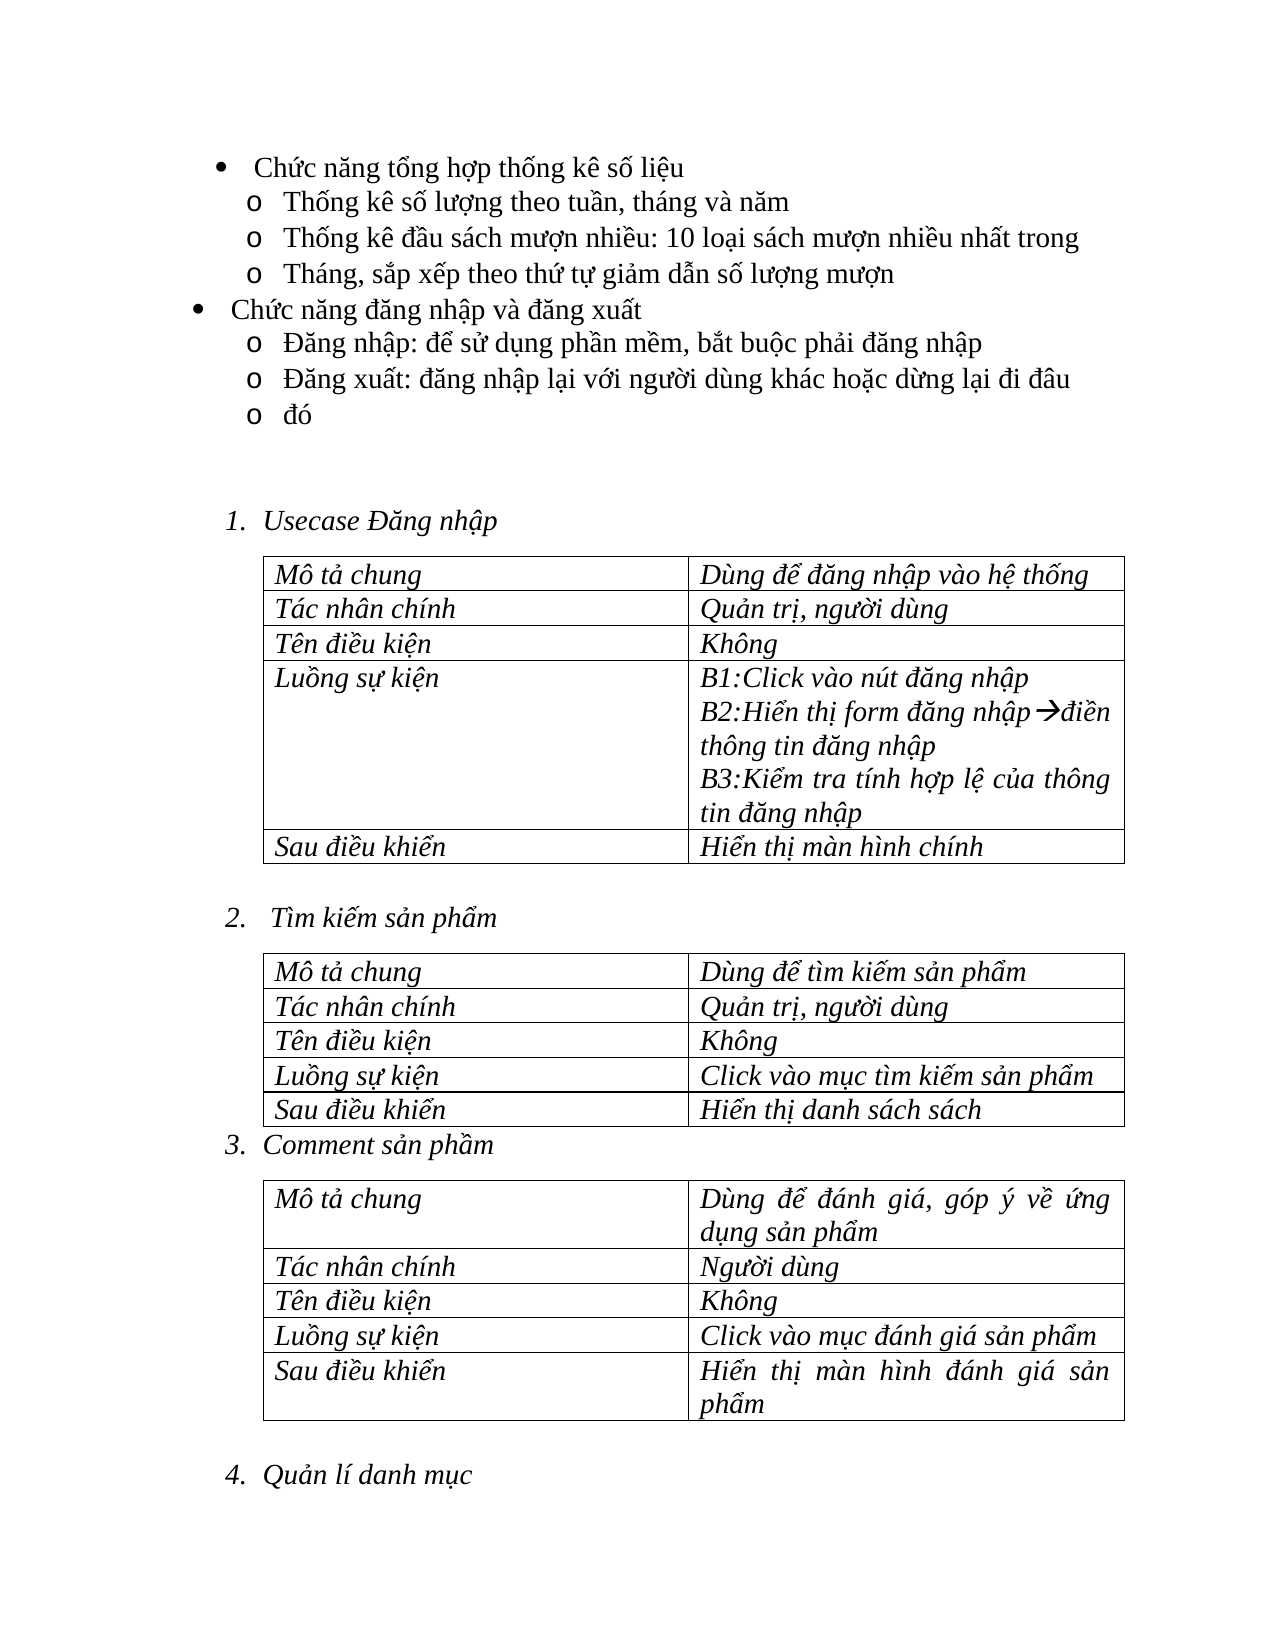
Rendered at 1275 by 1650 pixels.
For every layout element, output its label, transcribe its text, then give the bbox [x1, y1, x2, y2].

table_cell Sau điều khiển [264, 1093, 688, 1126]
list Đăng xuất: đăng nhập lại với người dùng khác hoặc dừng lại đi đâu [245, 361, 1125, 397]
list Thống kê số lượng theo tuần, tháng và năm [245, 184, 1125, 220]
table_header Dùng để đăng nhập vào hệ thống [689, 557, 1124, 590]
table_header Dùng để tìm kiếm sản phẩm [689, 954, 1124, 988]
table_cell Hiển thị màn hình đánh giá sản phẩm [689, 1353, 1124, 1420]
table_cell Sau điều khiển [264, 830, 688, 863]
table_cell Tên điều kiện [264, 1023, 688, 1057]
table_cell Quản trị, người dùng [689, 989, 1124, 1022]
list Đăng nhập: để sử dụng phần mềm, bắt buộc phải đăng nhập [245, 325, 1125, 361]
table_cell Người dùng [689, 1249, 1124, 1282]
table_cell Click vào mục tìm kiếm sản phẩm [689, 1058, 1124, 1091]
table_header Mô tả chung [264, 1181, 688, 1248]
table_header Dùng để đánh giá, góp ý về ứng dụng sản phẩm [689, 1181, 1124, 1248]
list Usecase Đăng nhập [225, 503, 1125, 537]
table_cell Không [689, 1284, 1124, 1317]
table_cell Tác nhân chính [264, 591, 688, 625]
table_cell Tên điều kiện [264, 626, 688, 659]
table_cell Hiển thị màn hình chính [689, 830, 1124, 863]
list Tháng, sắp xếp theo thứ tự giảm dẫn số lượng mượn [245, 256, 1125, 292]
table_cell Luồng sự kiện [264, 661, 688, 828]
table_cell Click vào mục đánh giá sản phẩm [689, 1318, 1124, 1352]
table_cell Tác nhân chính [264, 989, 688, 1022]
table_header Mô tả chung [264, 954, 688, 988]
table_cell Không [689, 1023, 1124, 1057]
list Thống kê đầu sách mượn nhiều: 10 loại sách mượn nhiều nhất trong [245, 220, 1125, 256]
table_cell Tên điều kiện [264, 1284, 688, 1317]
list đó [245, 397, 1125, 433]
table_cell Không [689, 626, 1124, 659]
table_cell Luồng sự kiện [264, 1318, 688, 1352]
table_cell Quản trị, người dùng [689, 591, 1124, 625]
table_cell Hiển thị danh sách sách [689, 1093, 1124, 1126]
table_cell Sau điều khiển [264, 1353, 688, 1420]
list Tìm kiếm sản phẩm [225, 900, 1125, 934]
list Chức năng đăng nhập và đăng xuất [193, 292, 1125, 325]
table_header Mô tả chung [264, 557, 688, 590]
table_cell Luồng sự kiện [264, 1058, 688, 1091]
list Quản lí danh mục [225, 1457, 1125, 1491]
table_cell B1:Click vào nút đăng nhập B2:Hiển thị form đăng nhậpđiền thông tin đăng nhập B3:Kiểm tra tính hợp lệ của thông tin đăng nhập [689, 661, 1124, 828]
list Chức năng tổng hợp thống kê số liệu [216, 150, 1125, 184]
table_cell Tác nhân chính [264, 1249, 688, 1282]
list Comment sản phầm [225, 1127, 1125, 1161]
